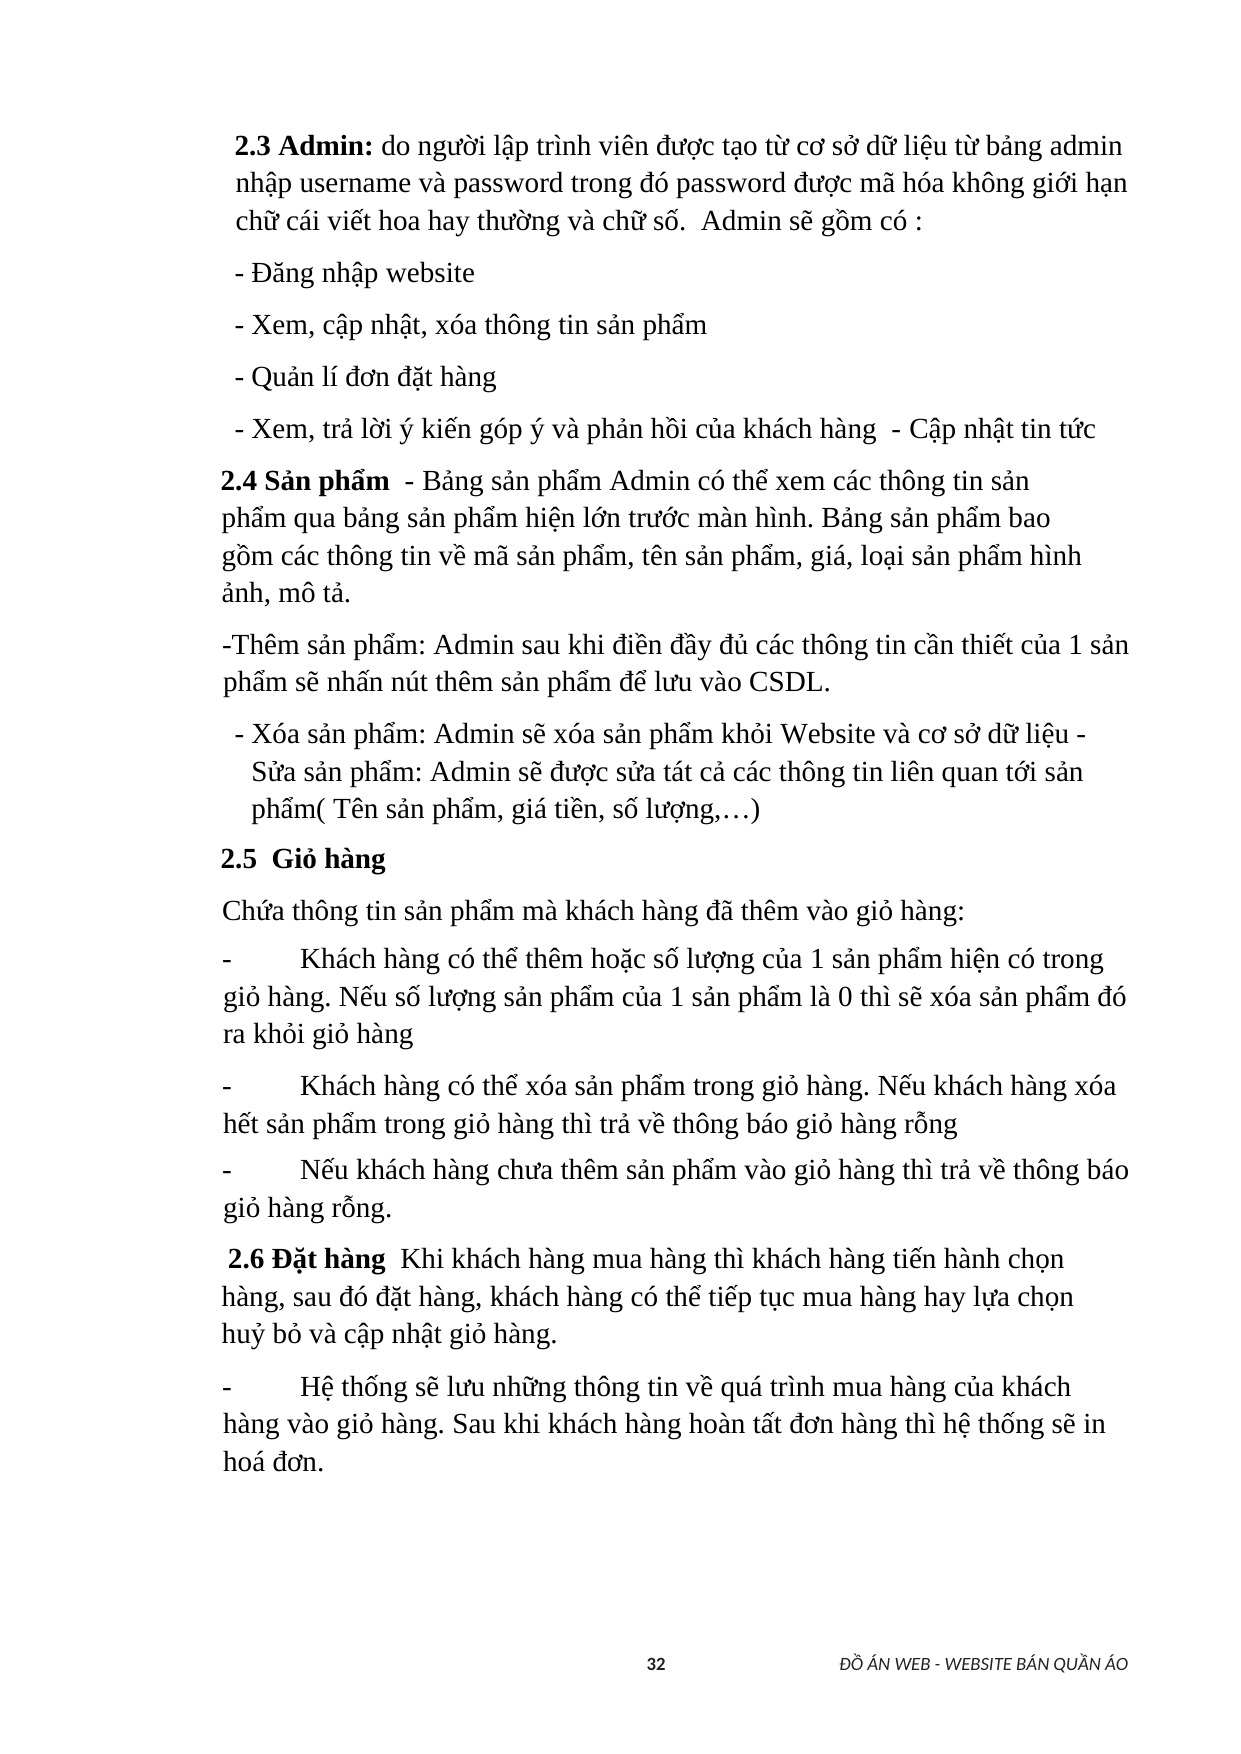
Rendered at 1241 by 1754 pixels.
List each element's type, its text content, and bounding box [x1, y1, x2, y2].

list Quản lí đơn đặt hàng [234, 359, 1129, 392]
list Khách hàng có thể xóa sản phẩm trong giỏ hàng. Nếu khách hàng xóa hết sản phẩm trong giỏ hàng thì trả về thông báo giỏ hàng rỗng [222, 1068, 1129, 1139]
text Chứa thông tin sản phẩm mà khách hàng đã thêm vào giỏ hàng: [222, 893, 1129, 927]
list Đăng nhập website [234, 255, 1129, 288]
text 2.3 Admin: do người lập trình viên được tạo từ cơ sở dữ liệu từ bảng admin nhập username và password trong đó password được mã hóa không giới hạn chữ cái viết hoa hay thường và chữ số. Admin sẽ gồm có : [234, 128, 1129, 236]
list Khách hàng có thể thêm hoặc số lượng của 1 sản phẩm hiện có trong giỏ hàng. Nếu số lượng sản phẩm của 1 sản phẩm là 0 thì sẽ xóa sản phẩm đó ra khỏi giỏ hàng [222, 941, 1129, 1050]
text 2.4 Sản phẩm - Bảng sản phẩm Admin có thể xem các thông tin sản phẩm qua bảng sản phẩm hiện lớn trước màn hình. Bảng sản phẩm bao gồm các thông tin về mã sản phẩm, tên sản phẩm, giá, loại sản phẩm hình ảnh, mô tả. [220, 463, 1089, 609]
subtitle 2.5 Giỏ hàng [220, 841, 1143, 875]
list Hệ thống sẽ lưu những thông tin về quá trình mua hàng của khách hàng vào giỏ hàng. Sau khi khách hàng hoàn tất đơn hàng thì hệ thống sẽ in hoá đơn. [222, 1369, 1129, 1477]
text 2.6 Đặt hàng Khi khách hàng mua hàng thì khách hàng tiến hành chọn hàng, sau đó đặt hàng, khách hàng có thể tiếp tục mua hàng hay lựa chọn huỷ bỏ và cập nhật giỏ hàng. [220, 1242, 1105, 1350]
text -Thêm sản phẩm: Admin sau khi điền đầy đủ các thông tin cần thiết của 1 sản phẩm sẽ nhấn nút thêm sản phẩm để lưu vào CSDL. [222, 627, 1129, 698]
list Xem, trả lời ý kiến góp ý và phản hồi của khách hàng - Cập nhật tin tức [234, 411, 1129, 444]
list Xóa sản phẩm: Admin sẽ xóa sản phẩm khỏi Website và cơ sở dữ liệu - Sửa sản phẩm: Admin sẽ được sửa tát cả các thông tin liên quan tới sản phẩm( Tên sản phẩm, giá tiền, số lượng,…) [234, 717, 1129, 825]
list Xem, cập nhật, xóa thông tin sản phẩm [234, 307, 1129, 340]
list Nếu khách hàng chưa thêm sản phẩm vào giỏ hàng thì trả về thông báo giỏ hàng rỗng. [222, 1152, 1129, 1223]
